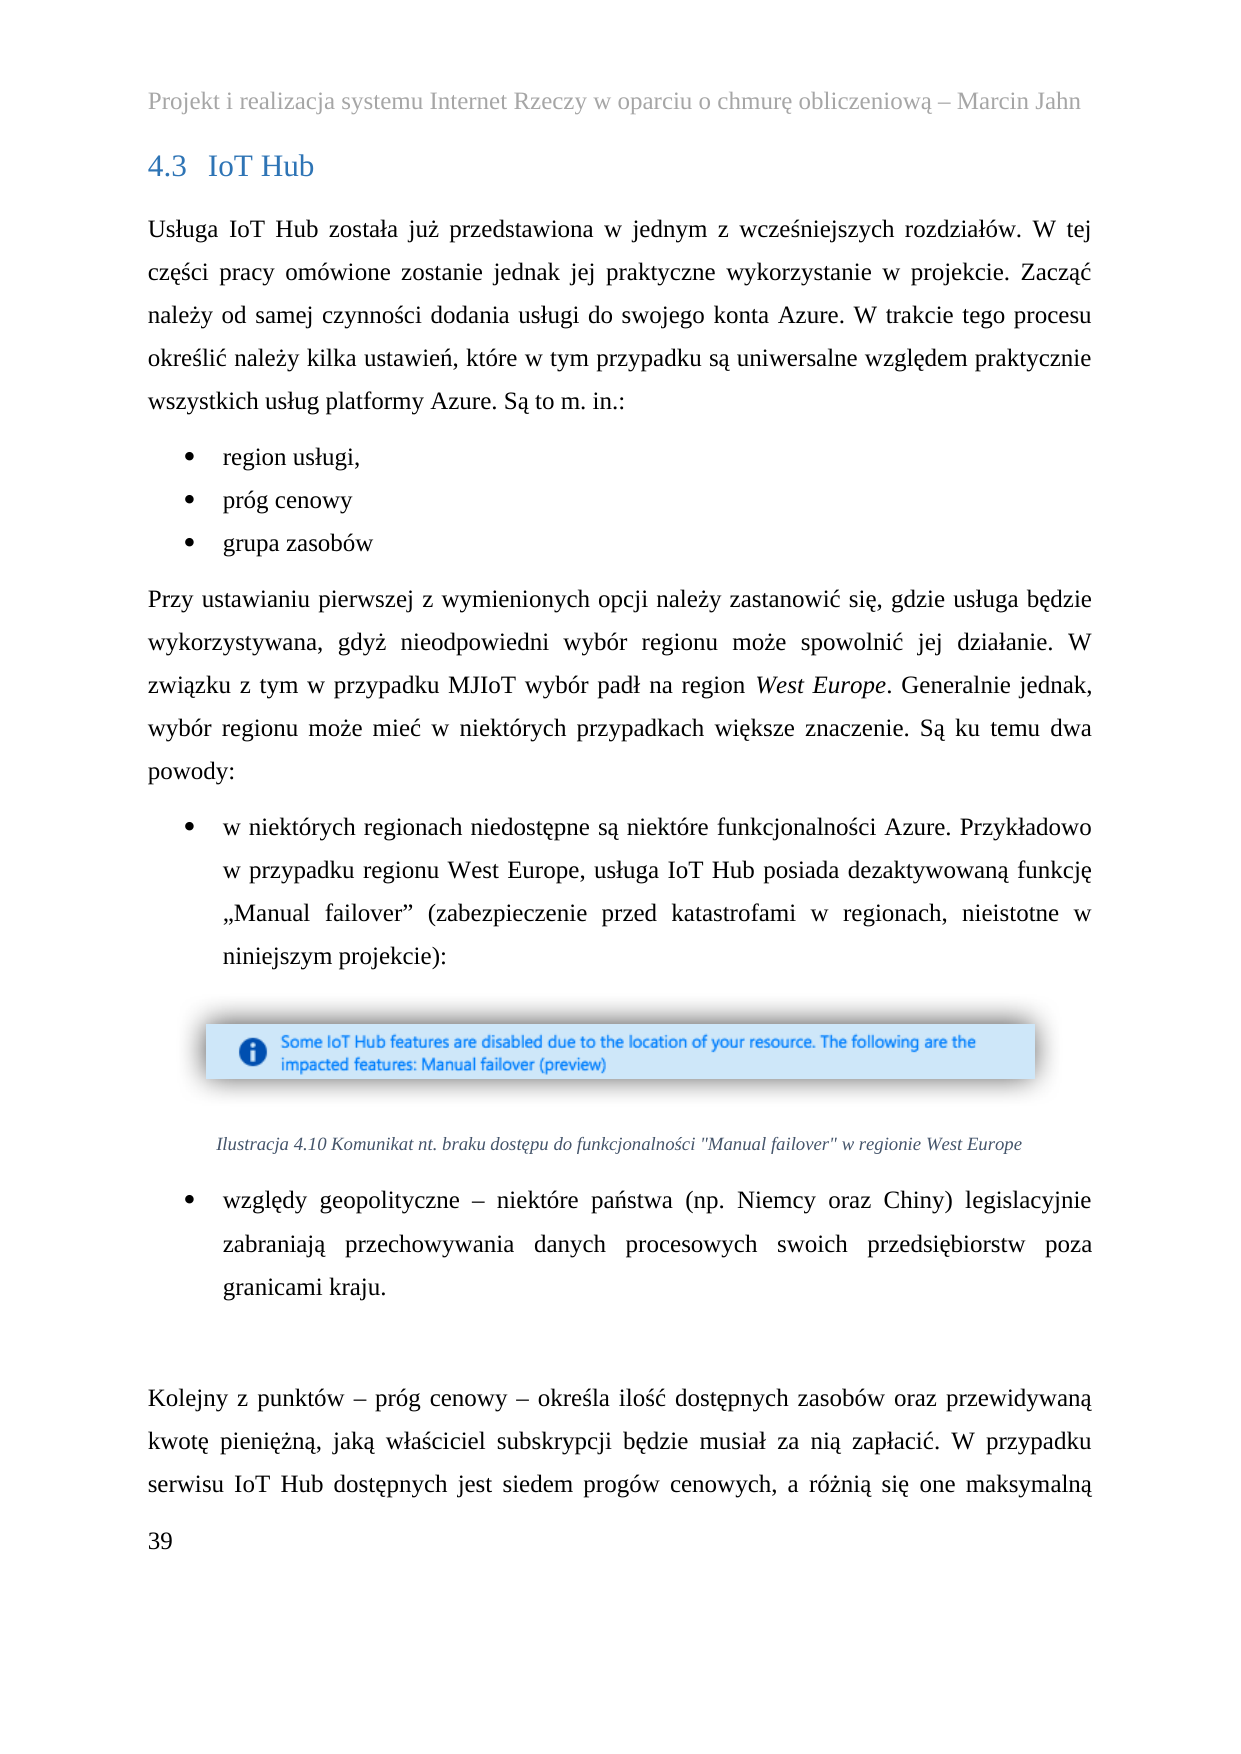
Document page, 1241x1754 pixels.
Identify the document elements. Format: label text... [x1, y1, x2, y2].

list region usługi, [185, 442, 1093, 471]
list próg cenowy [185, 485, 1093, 514]
text Przy ustawianiu pierwszej z wymienionych opcji należy zastanowić się, gdzie usługa będzie wykorzystywana, gdyż nieodpowiedni wybór regionu może spowolnić jej działanie. W związku z tym w przypadku MJIoT wybór padł na region West Europe. Generalnie jednak, wybór regionu może mieć w niektórych przypadkach większe znaczenie. Są ku temu dwa powody: [148, 584, 1093, 785]
subtitle IoT Hub [148, 148, 1093, 183]
list względy geopolityczne – niektóre państwa (np. Niemcy oraz Chiny) legislacyjnie zabraniają przechowywania danych procesowych swoich przedsiębiorstw poza granicami kraju. [185, 1186, 1093, 1301]
picture [206, 1024, 1035, 1079]
list grupa zasobów [185, 528, 1093, 557]
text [148, 1383, 1093, 1498]
list w niektórych regionach niedostępne są niektóre funkcjonalności Azure. Przykładowo w przypadku regionu West Europe, usługa IoT Hub posiada dezaktywowaną funkcję „Manual failover” (zabezpieczenie przed katastrofami w regionach, nieistotne w niniejszym projekcie): [185, 812, 1093, 970]
text Usługa IoT Hub została już przedstawiona w jednym z wcześniejszych rozdziałów. W tej części pracy omówione zostanie jednak jej praktyczne wykorzystanie w projekcie. Zacząć należy od samej czynności dodania usługi do swojego konta Azure. W trakcie tego procesu określić należy kilka ustawień, które w tym przypadku są uniwersalne względem praktycznie wszystkich usług platformy Azure. Są to m. in.: [148, 214, 1093, 415]
